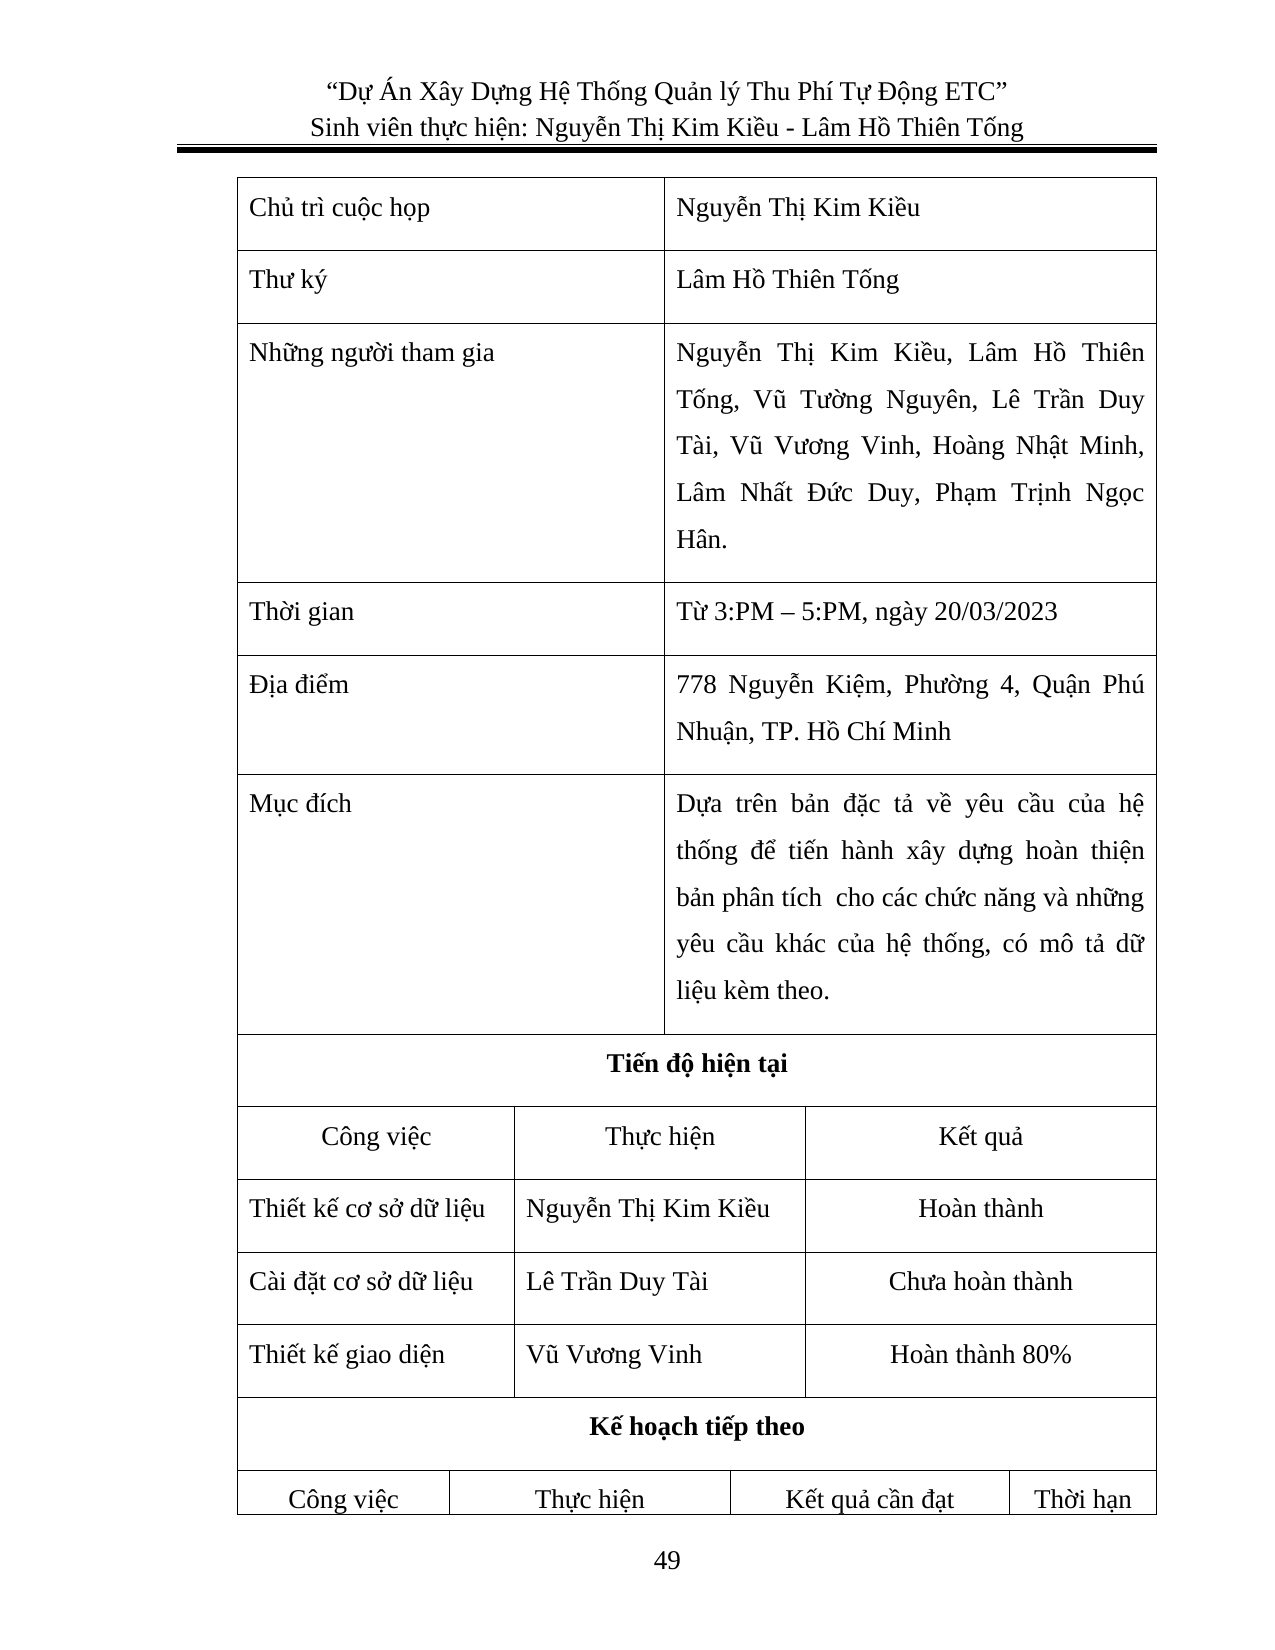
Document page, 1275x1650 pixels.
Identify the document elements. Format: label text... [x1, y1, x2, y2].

table_cell Thiết kế cơ sở dữ liệu [238, 1180, 514, 1252]
table_cell Chủ trì cuộc họp [238, 178, 664, 250]
table_cell Thiết kế giao diện [238, 1325, 514, 1397]
table_cell Hoàn thành 80% [806, 1325, 1156, 1397]
table_cell Kế hoạch tiếp theo [238, 1398, 1156, 1470]
table_cell Tiến độ hiện tại [238, 1035, 1156, 1106]
table_cell Dựa trên bản đặc tả về yêu cầu của hệ thống để tiến hành xây dựng hoàn thiện bản phân tích cho các chức năng và những yêu cầu khác của hệ thống, có mô tả dữ liệu kèm theo. [665, 775, 1156, 1033]
table_cell Công việc [238, 1107, 514, 1179]
table_cell Vũ Vương Vinh [515, 1325, 805, 1397]
table_cell Địa điểm [238, 656, 664, 774]
table_cell Kết quả [806, 1107, 1156, 1179]
table_cell Nguyễn Thị Kim Kiều [515, 1180, 805, 1252]
table_cell Mục đích [238, 775, 664, 1033]
table_cell Nguyễn Thị Kim Kiều [665, 178, 1156, 250]
table_cell Những người tham gia [238, 324, 664, 582]
table_cell Thực hiện [450, 1471, 730, 1514]
table_cell Thời hạn [1010, 1471, 1156, 1514]
table_cell Hoàn thành [806, 1180, 1156, 1252]
table_cell Nguyễn Thị Kim Kiều, Lâm Hồ Thiên Tống, Vũ Tường Nguyên, Lê Trần Duy Tài, Vũ Vương Vinh, Hoàng Nhật Minh, Lâm Nhất Đức Duy, Phạm Trịnh Ngọc Hân. [665, 324, 1156, 582]
table_cell Từ 3:PM – 5:PM, ngày 20/03/2023 [665, 583, 1156, 655]
table_cell Thời gian [238, 583, 664, 655]
table_cell Lê Trần Duy Tài [515, 1253, 805, 1324]
table_cell Công việc [238, 1471, 449, 1514]
table_cell Thư ký [238, 251, 664, 323]
table_cell Cài đặt cơ sở dữ liệu [238, 1253, 514, 1324]
table_cell 778 Nguyễn Kiệm, Phường 4, Quận Phú Nhuận, TP. Hồ Chí Minh [665, 656, 1156, 774]
table_cell Thực hiện [515, 1107, 805, 1179]
table_cell Lâm Hồ Thiên Tống [665, 251, 1156, 323]
table_cell Kết quả cần đạt [731, 1471, 1009, 1514]
table_cell Chưa hoàn thành [806, 1253, 1156, 1324]
